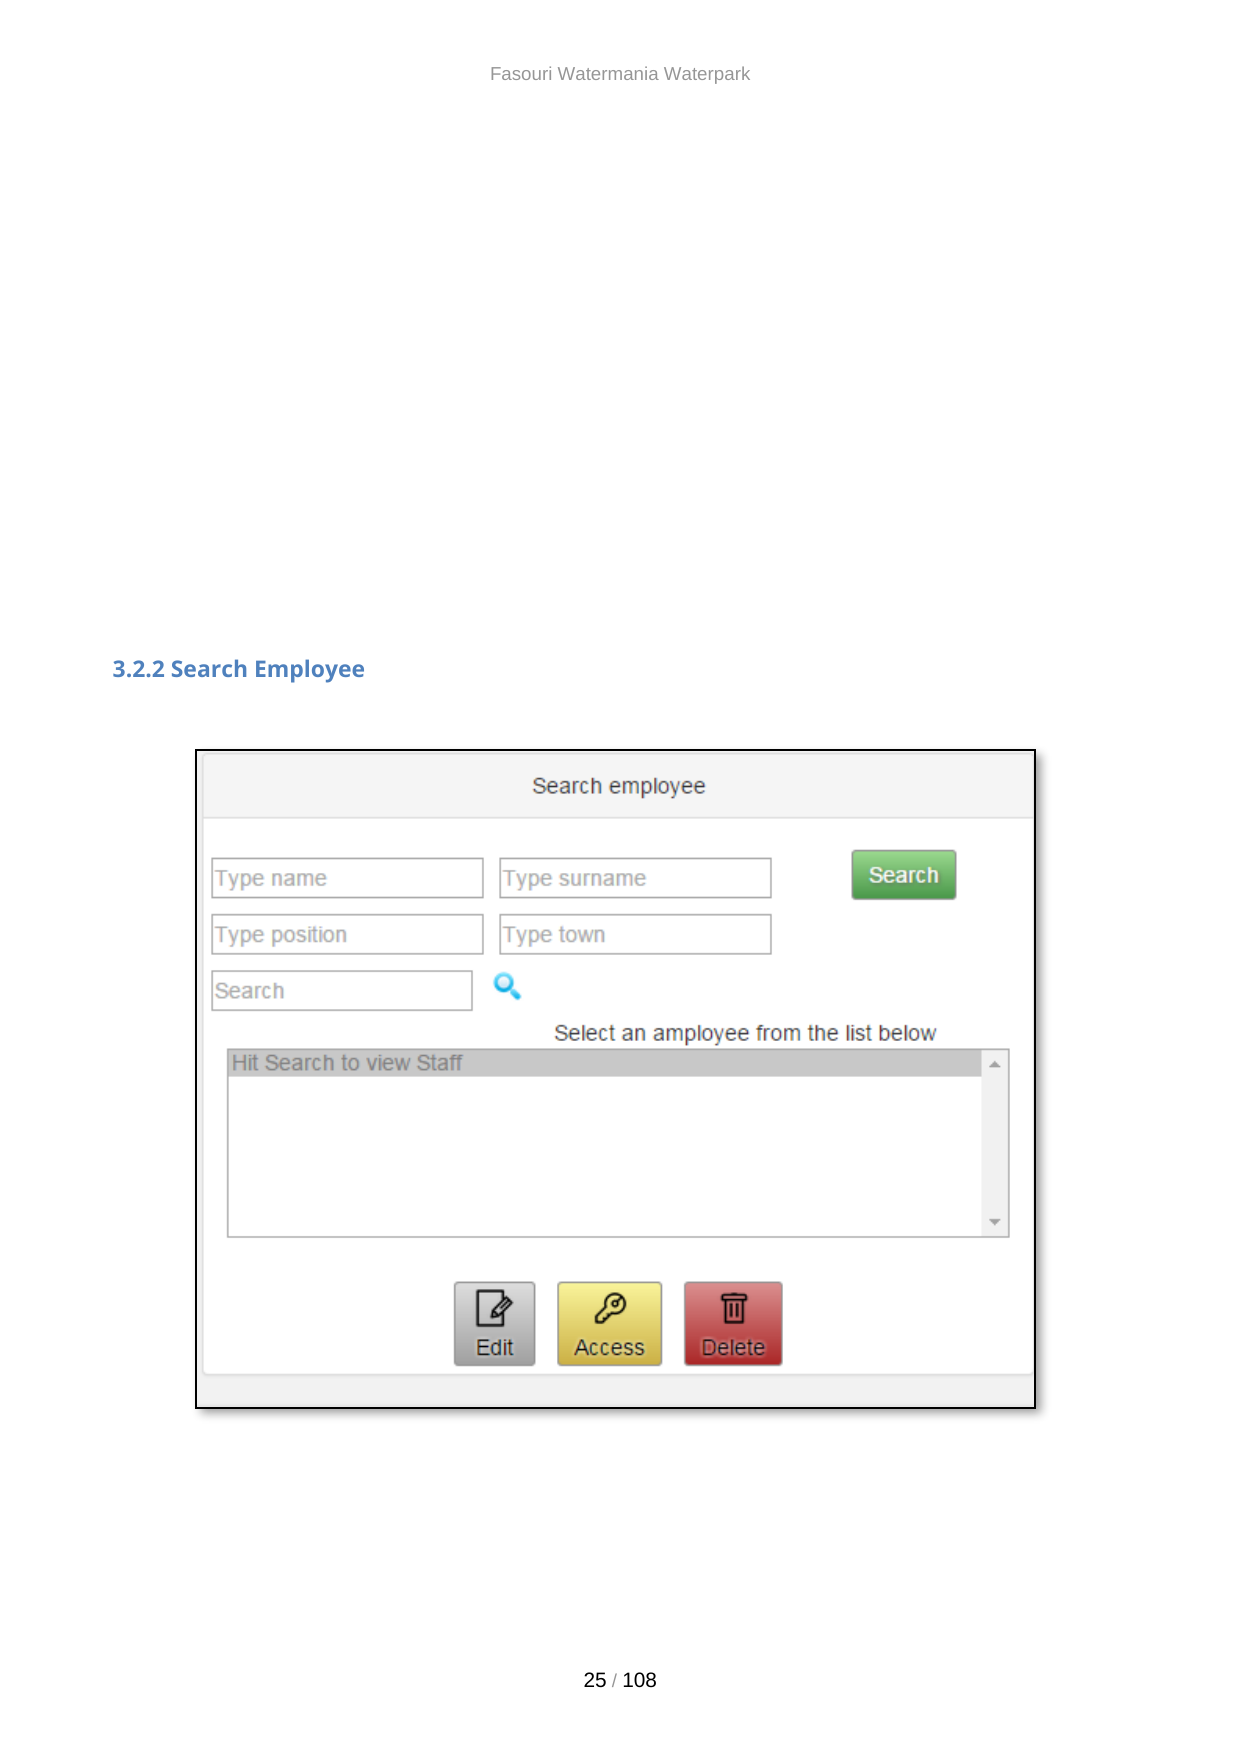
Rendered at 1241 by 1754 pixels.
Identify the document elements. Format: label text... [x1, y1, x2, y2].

text 3.2.2 Search Employee [110, 651, 1130, 684]
picture [197, 751, 1034, 1407]
